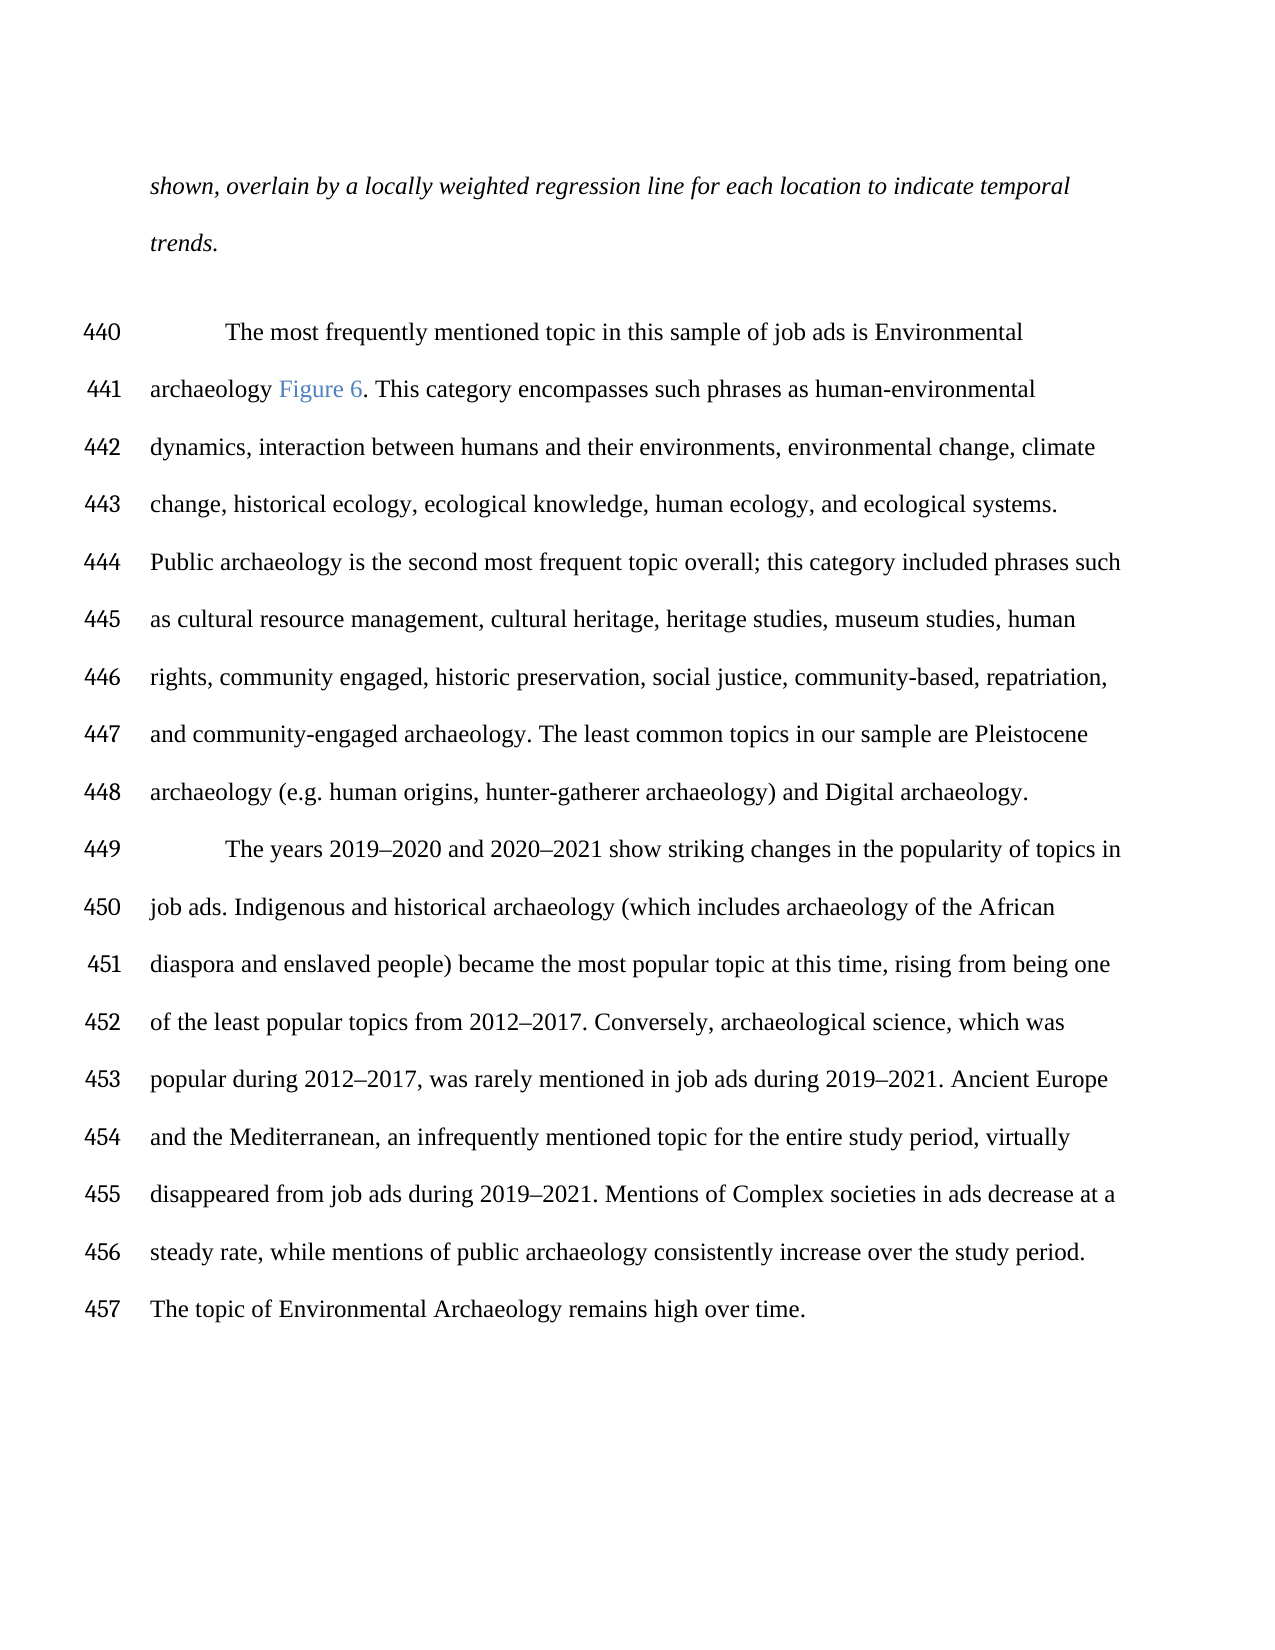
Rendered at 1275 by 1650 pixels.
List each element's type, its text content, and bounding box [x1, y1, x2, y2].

text The years 2019–2020 and 2020–2021 show striking changes in the popularity of topics in job ads. Indigenous and historical archaeology (which includes archaeology of the African diaspora and enslaved people) became the most popular topic at this time, rising from being one of the least popular topics from 2012–2017. Conversely, archaeological science, which was popular during 2012–2017, was rarely mentioned in job ads during 2019–2021. Ancient Europe and the Mediterranean, an infrequently mentioned topic for the entire study period, virtually disappeared from job ads during 2019–2021. Mentions of Complex societies in ads decrease at a steady rate, while mentions of public archaeology consistently increase over the study period. The topic of Environmental Archaeology remains high over time. [150, 834, 1125, 1323]
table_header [139, 150, 1114, 298]
text The most frequently mentioned topic in this sample of job ads is Environmental archaeology Figure 6. This category encompasses such phrases as human-environmental dynamics, interaction between humans and their environments, environmental change, climate change, historical ecology, ecological knowledge, human ecology, and ecological systems. Public archaeology is the second most frequent topic overall; this category included phrases such as cultural resource management, cultural heritage, heritage studies, museum studies, human rights, community engaged, historic preservation, social justice, community-based, repatriation, and community-engaged archaeology. The least common topics in our sample are Pleistocene archaeology (e.g. human origins, hunter-gatherer archaeology) and Digital archaeology. [150, 317, 1125, 806]
